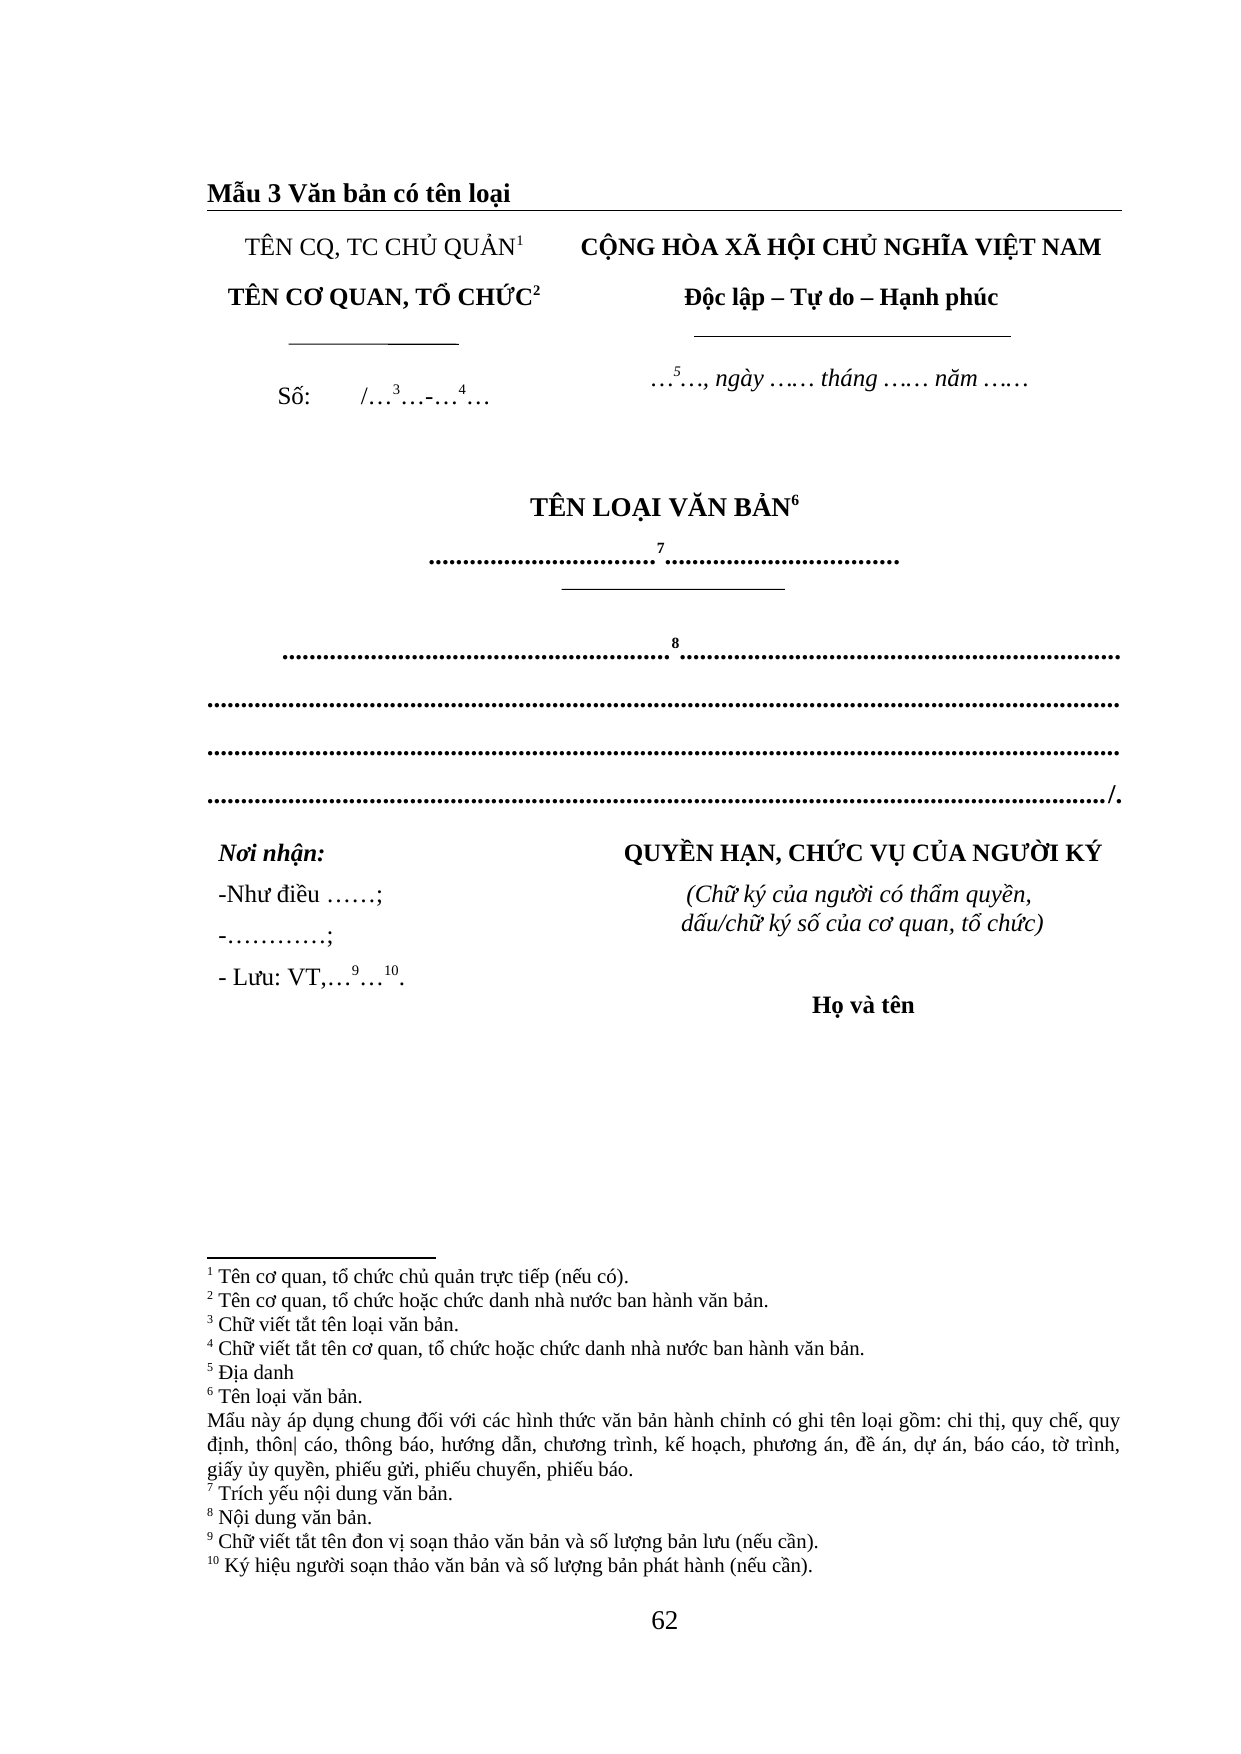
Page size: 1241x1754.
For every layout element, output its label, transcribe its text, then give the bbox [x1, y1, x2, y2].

table_header TÊN CQ, TC CHỦ QUẢN TÊN CƠ QUAN, TỔ CHỨC Số: /……-…… [207, 232, 561, 431]
table_header CỘNG HÒA XÃ HỘI CHỦ NGHĨA VIỆT NAM Độc lập – Tự do – Hạnh phúc ……, ngày …… tháng …… năm …… [561, 232, 1121, 431]
text TÊN LOẠI VĂN BẢN [207, 491, 1122, 522]
table_header QUYỀN HẠN, CHỨC VỤ CỦA NGƯỜI KÝ (Chữ ký của người có thẩm quyền, dấu/chữ ký số của cơ quan, tổ chức) Họ và tên [605, 826, 1121, 1019]
text Mẫu 3 Văn bản có tên loại [207, 177, 1122, 210]
text /. [207, 778, 1122, 809]
table_header Nơi nhận: -Như điều ……; -…………; - Lưu: VT,……. [207, 826, 605, 1019]
